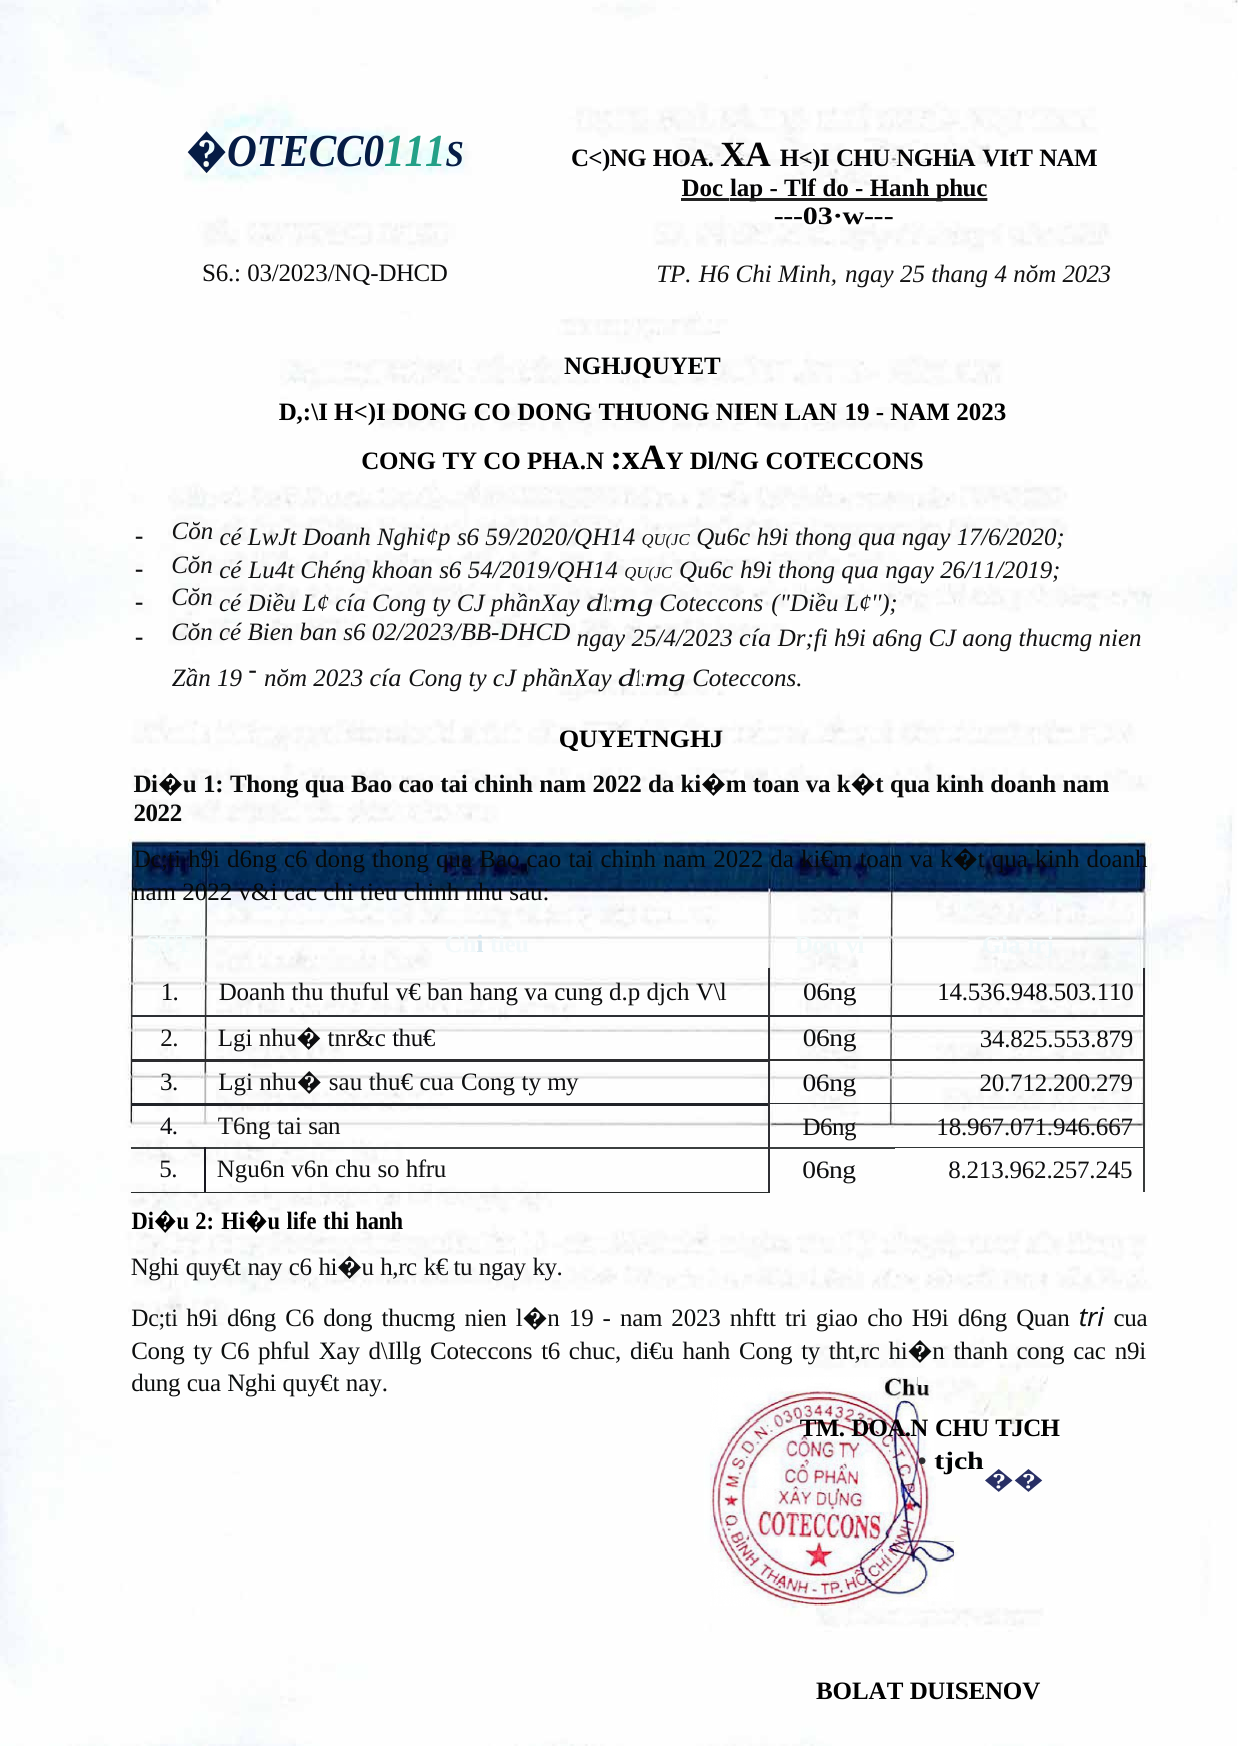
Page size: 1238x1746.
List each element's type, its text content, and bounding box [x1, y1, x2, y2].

subtitle D,:\I H<)I DONG CO DONG THUONG NIEN LAN 19 - NAM 2023 CONG TY CO PHA.N :xAY Dl/NG COTECCONS [249, 397, 1036, 477]
table_cell 2. Lgi nhu� tnr&c thu€ [131, 1017, 768, 1059]
text S6.: 03/2023/NQ-DHCD TP. H6 Chi Minh, ngay 25 thang 4 nŏm 2023 [202, 258, 1160, 287]
text Di�u 2: Hi�u life thi hanh [131, 1206, 1160, 1235]
table_header 06ng [770, 968, 894, 1015]
list Cŏn cé Bien ban s6 02/2023/BB-DHCD ngay 25/4/2023 cía Dr;fi h9i a6ng CJ aong thucmg nien Zần 19 - nŏm 2023 cía Cong ty cJ phầnXay d1:mg Coteccons. [134, 619, 1149, 694]
table_cell 4. T6ng tai san [131, 1106, 768, 1147]
text Dc;ti h9i d6ng C6 dong thucmg nien l�n 19 - nam 2023 nhftt tri giao cho H9i d6ng Quan tri cua Cong ty C6 phful Xay d\Illg Coteccons t6 chuc, di€u hanh Cong ty tht,rc hi�n thanh cong cac n9i dung cua Nghi quy€t nay. [131, 1298, 1148, 1397]
table_cell 06ng [770, 1017, 894, 1059]
subtitle Di�u 1: Thong qua Bao cao tai chinh nam 2022 da ki�m toan va k�t qua kinh doanh nam 2022 [133, 769, 1160, 827]
picture [0, 0, 1238, 1746]
table_cell 5. [131, 1149, 204, 1192]
text Doc lap - Tlf do - Hanh phuc [508, 174, 1160, 202]
subtitle ---03·w--- [508, 202, 1159, 230]
table_cell 06ng [770, 1061, 894, 1103]
table_cell 34.825.553.879 [895, 1017, 1143, 1059]
subtitle C<)NG HOA. XA H<)I CHU NGHiA VItT NAM [508, 135, 1160, 174]
table_cell 20.712.200.279 [895, 1061, 1143, 1103]
list tjch�� [119, 1446, 1043, 1494]
text Nghi quy€t nay c6 hi�u h,rc k€ tu ngay ky. [131, 1252, 1160, 1281]
table_cell Ngu6n v6n chu so hfru [206, 1149, 768, 1192]
table_cell 3. Lgi nhu� sau thu€ cua Cong ty my [131, 1062, 768, 1103]
list Cŏn cé Lu4t Chéng khoan s6 54/2019/QH14 QU(JC Qu6c h9i thong qua ngay 26/11/2019; [134, 552, 1160, 585]
subtitle TM. DOA.N CHU TJCH [799, 1413, 1160, 1442]
subtitle QUYETNGHJ [121, 724, 1160, 752]
text �OTECC0111s [186, 124, 470, 176]
table_cell 8.213.962.257.245 [895, 1148, 1143, 1192]
list Cŏn cé LwJt Doanh Nghi¢p s6 59/2020/QH14 QU(JC Qu6c h9i thong qua ngay 17/6/2020; [134, 517, 1160, 552]
subtitle NGHJQUYET [124, 351, 1160, 380]
text BOLAT DUISENOV [816, 1676, 1160, 1705]
table_cell 18.967.071.946.667 [895, 1104, 1143, 1147]
table_header 1. Doanh thu thuful v€ ban hang va cung d.p djch V\l [131, 968, 768, 1015]
list Cŏn cé Diều L¢ cía Cong ty CJ phầnXay d1:mg Coteccons ("Diều L¢''); [134, 585, 1160, 618]
subtitle STT Chi tieu Don vi Gia trj [146, 929, 1160, 959]
table_header 14.536.948.503.110 [895, 968, 1143, 1015]
table_cell D6ng [770, 1104, 894, 1147]
text Dc;ti h9i d6ng c6 dong thong qua Bao cao tai chinh nam 2022 da ki€m toan va k�t qua kinh doanh nam 2022 v&i cac chi tieu chinh nhu sau: [133, 844, 1148, 906]
table_cell 06ng [770, 1149, 894, 1192]
